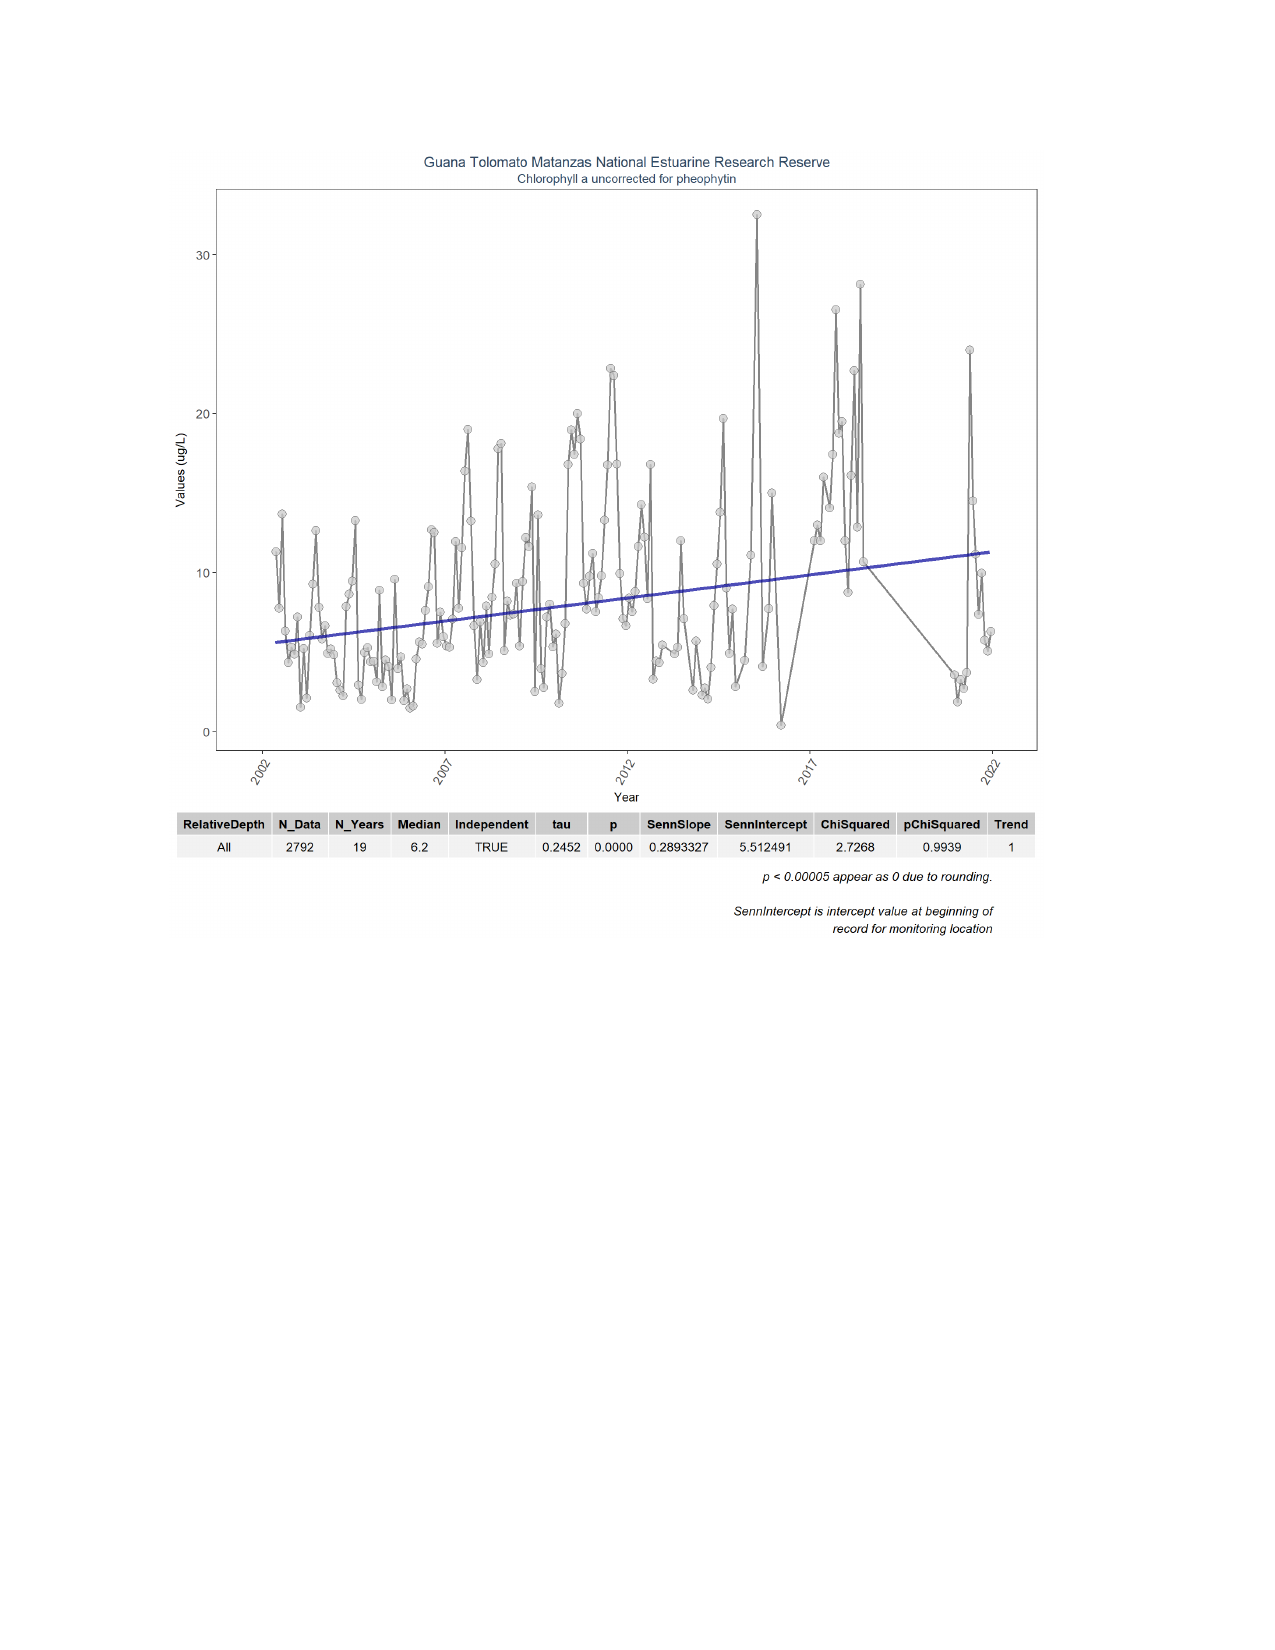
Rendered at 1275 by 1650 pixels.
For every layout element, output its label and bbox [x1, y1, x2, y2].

picture [168, 150, 1044, 938]
